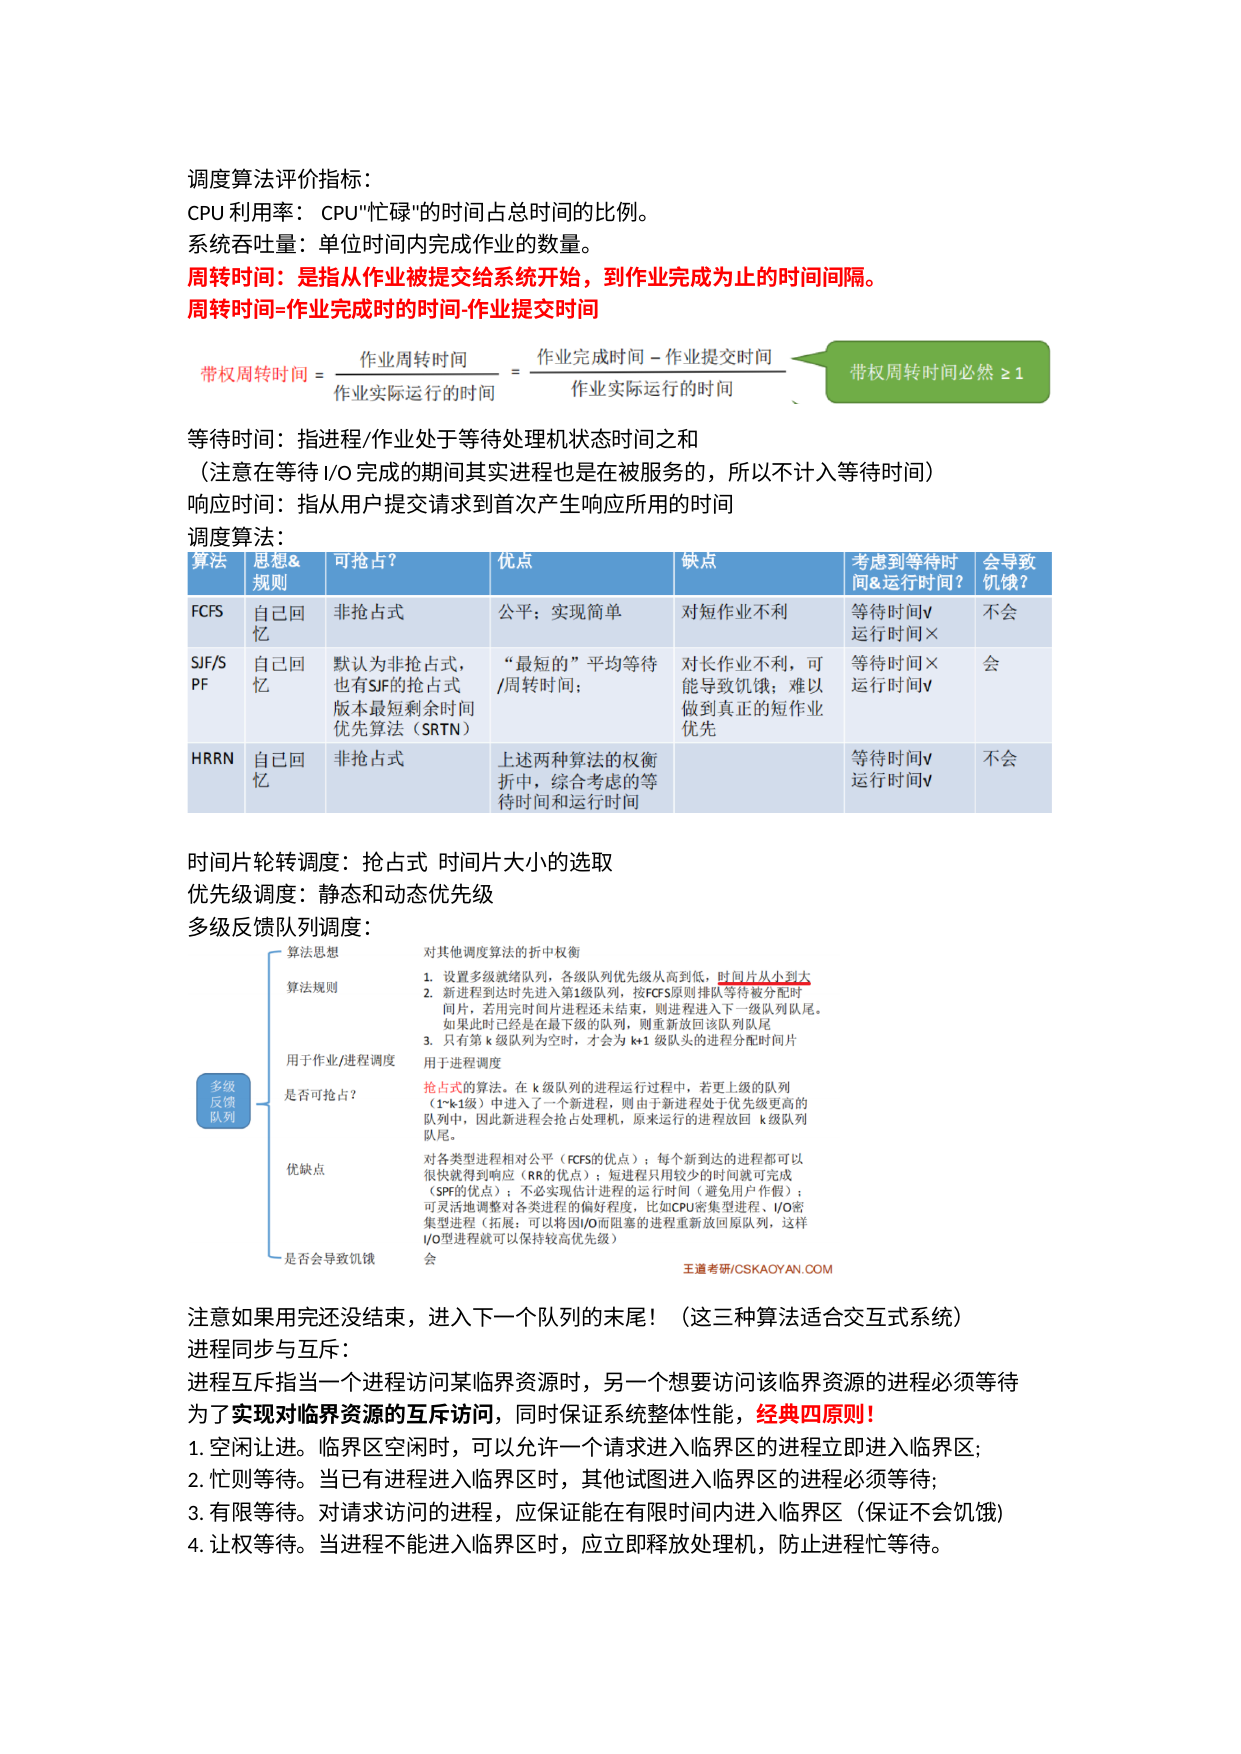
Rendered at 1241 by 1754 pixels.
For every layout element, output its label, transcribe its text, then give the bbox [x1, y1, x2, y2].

text 多级反馈队列调度： [187, 909, 1053, 942]
text 响应时间：指从用户提交请求到首次产生响应所用的时间 [187, 487, 1053, 519]
text CPU利用率： CPU"忙碌"的时间占总时间的比例。 [187, 194, 1053, 227]
text 1. 空闲让进。临界区空闲时，可以允许一个请求进入临界区的进程立即进入临界区; [187, 1429, 1053, 1462]
text 3. 有限等待。对请求访问的进程，应保证能在有限时间内进入临界区（保证不会饥饿) [187, 1494, 1053, 1527]
text 时间片轮转调度：抢占式 时间片大小的选取 [187, 844, 1053, 877]
text 系统吞吐量：单位时间内完成作业的数量。 [187, 227, 1053, 259]
picture [187, 324, 1052, 404]
text 为了实现对临界资源的互斥访问，同时保证系统整体性能，经典四原则！ [187, 1397, 1053, 1429]
text 调度算法： [187, 519, 1053, 552]
text 2. 忙则等待。当已有进程进入临界区时，其他试图进入临界区的进程必须等待; [187, 1462, 1053, 1494]
picture [187, 942, 841, 1274]
text 周转时间=作业完成时的时间-作业提交时间 [187, 292, 1053, 324]
text （注意在等待I/O完成的期间其实进程也是在被服务的，所以不计入等待时间） [187, 454, 1053, 487]
text 4. 让权等待。当进程不能进入临界区时，应立即释放处理机，防止进程忙等待。 [187, 1527, 1053, 1559]
text 等待时间：指进程/作业处于等待处理机状态时间之和 [187, 422, 1053, 454]
text 调度算法评价指标： [187, 162, 1053, 194]
text 优先级调度：静态和动态优先级 [187, 877, 1053, 909]
picture [187, 552, 1053, 814]
text 进程同步与互斥： 进程互斥指当一个进程访问某临界资源时，另一个想要访问该临界资源的进程必须等待 [187, 1332, 1053, 1397]
text 注意如果用完还没结束，进入下一个队列的末尾！（这三种算法适合交互式系统） [187, 1299, 1053, 1332]
text 周转时间：是指从作业被提交给系统开始，到作业完成为止的时间间隔。 [187, 259, 1053, 292]
